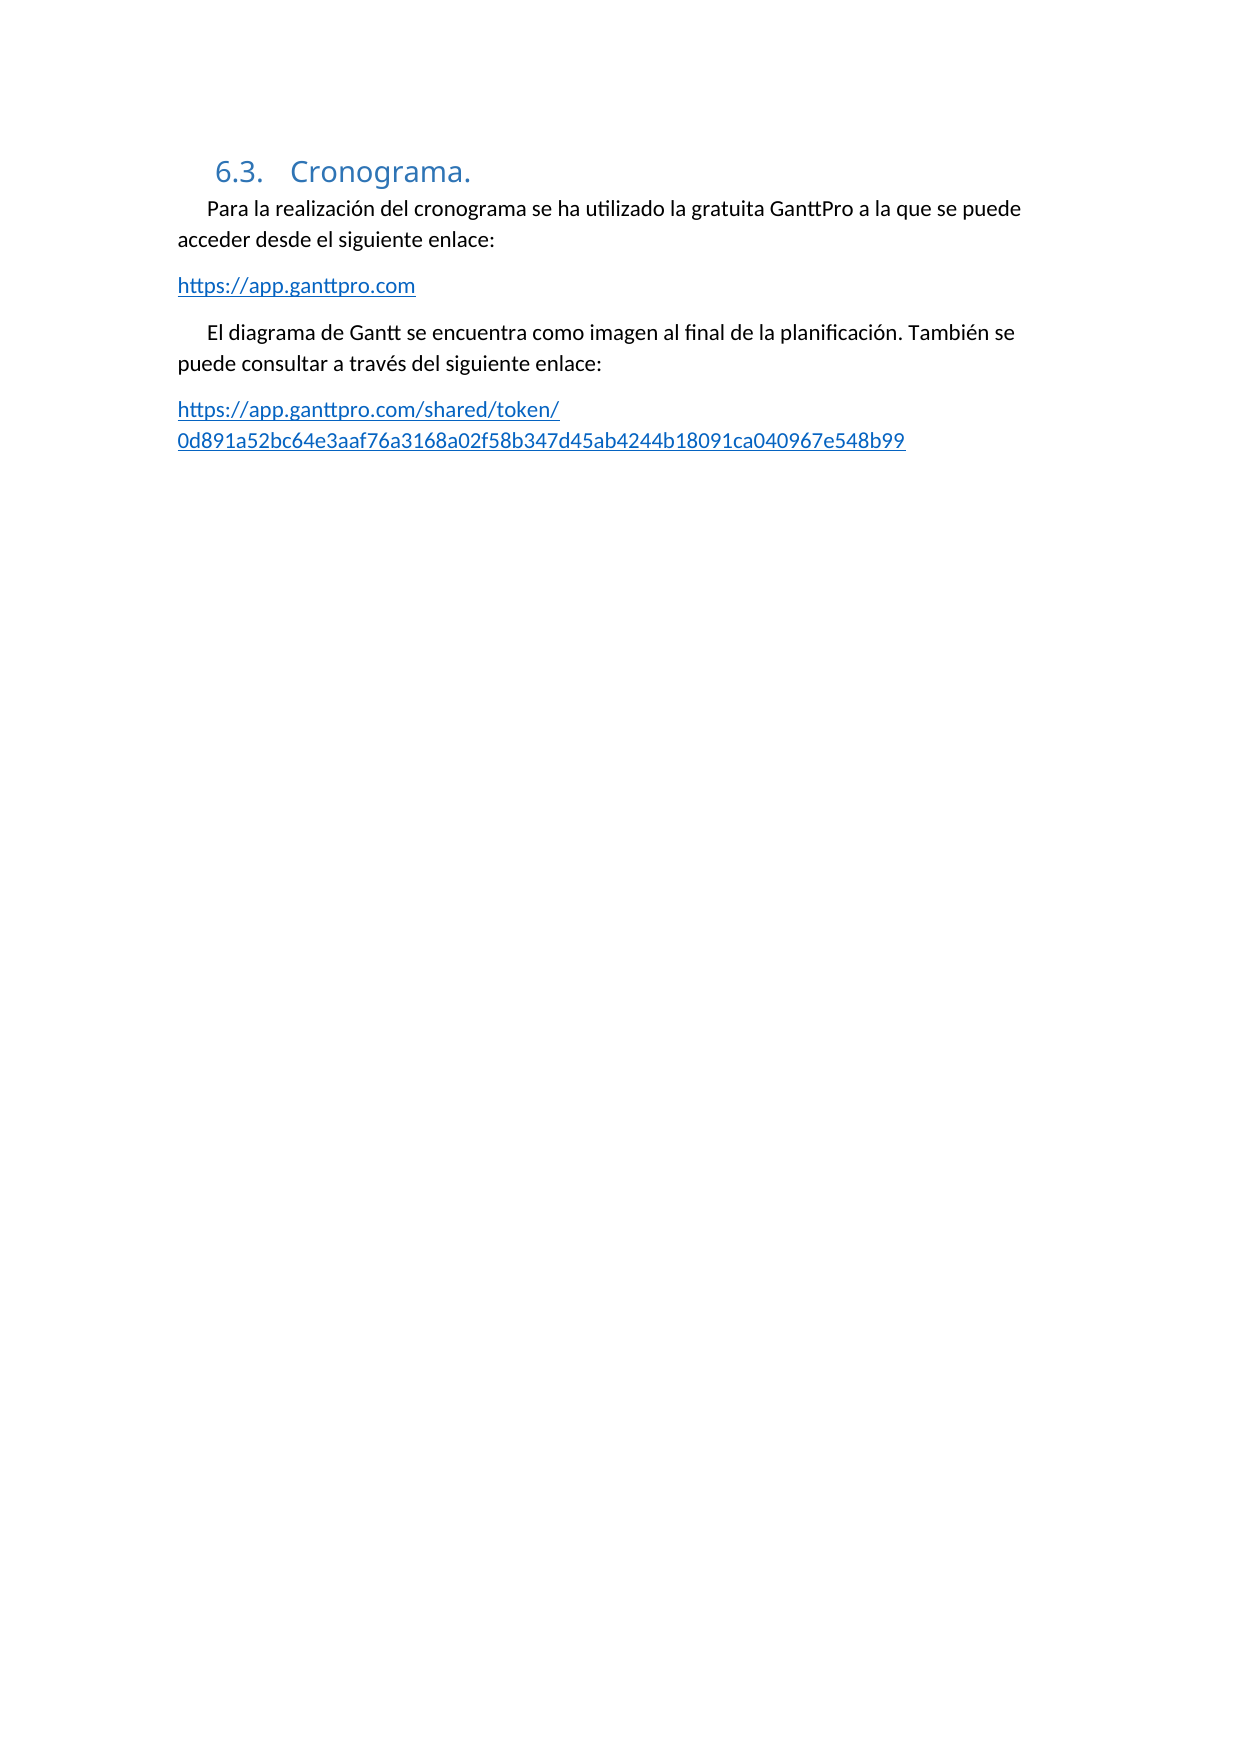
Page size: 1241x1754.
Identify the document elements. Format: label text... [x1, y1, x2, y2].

text El diagrama de Gantt se encuentra como imagen al final de la planificación. También se puede consultar a través del siguiente enlace: [177, 318, 1063, 377]
text https://app.ganttpro.com [177, 272, 1063, 300]
text Para la realización del cronograma se ha utilizado la gratuita GanttPro a la que se puede acceder desde el siguiente enlace: [177, 194, 1063, 253]
text https://app.ganttpro.com/shared/token/0d891a52bc64e3aaf76a3168a02f58b347d45ab4244b18091ca040967e548b99 [177, 396, 1063, 454]
subtitle Cronograma. [215, 152, 1063, 191]
